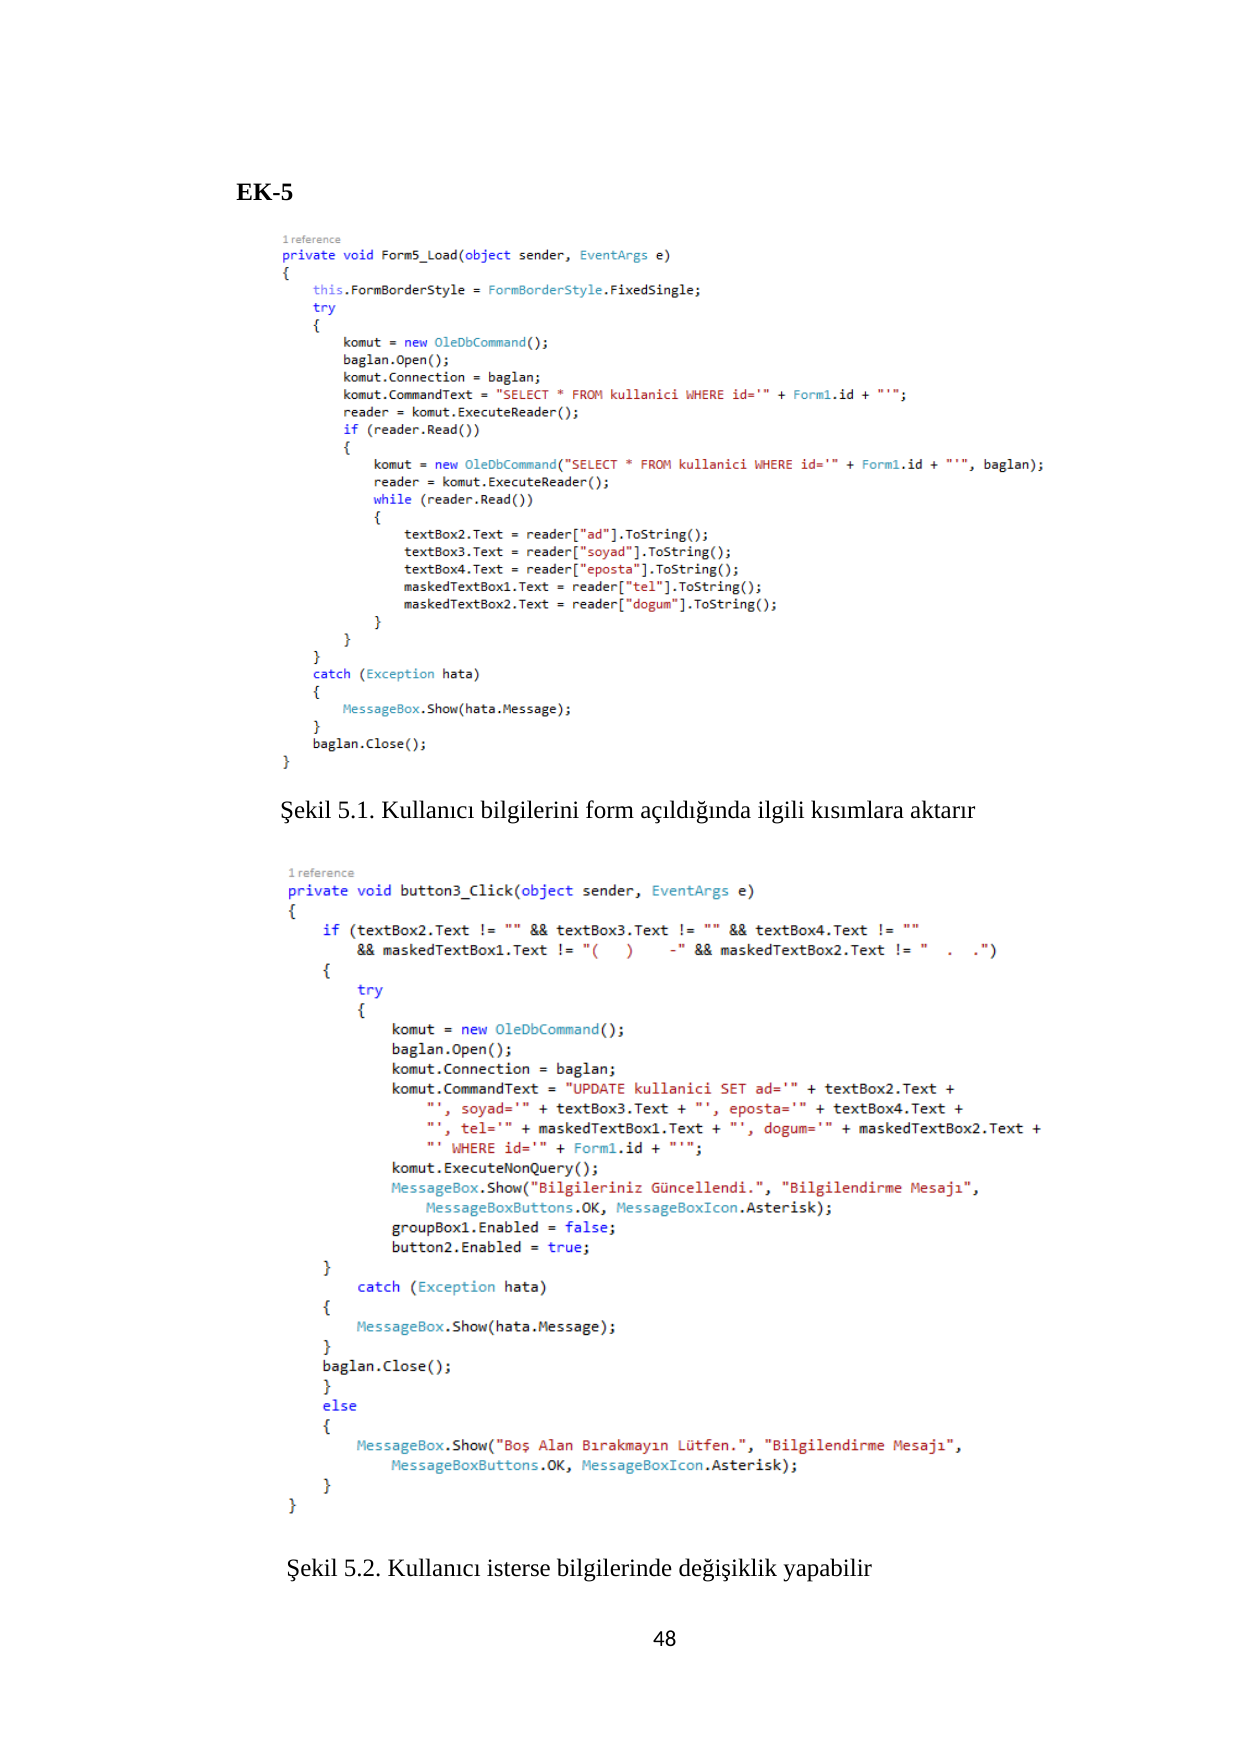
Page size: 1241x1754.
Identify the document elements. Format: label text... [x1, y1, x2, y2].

text EK-5 [236, 177, 1092, 206]
text Şekil 5.1. Kullanıcı bilgilerini form açıldığında ilgili kısımlara aktarır [236, 796, 1092, 824]
text Şekil 5.2. Kullanıcı isterse bilgilerinde değişiklik yapabilir [236, 1553, 1092, 1582]
